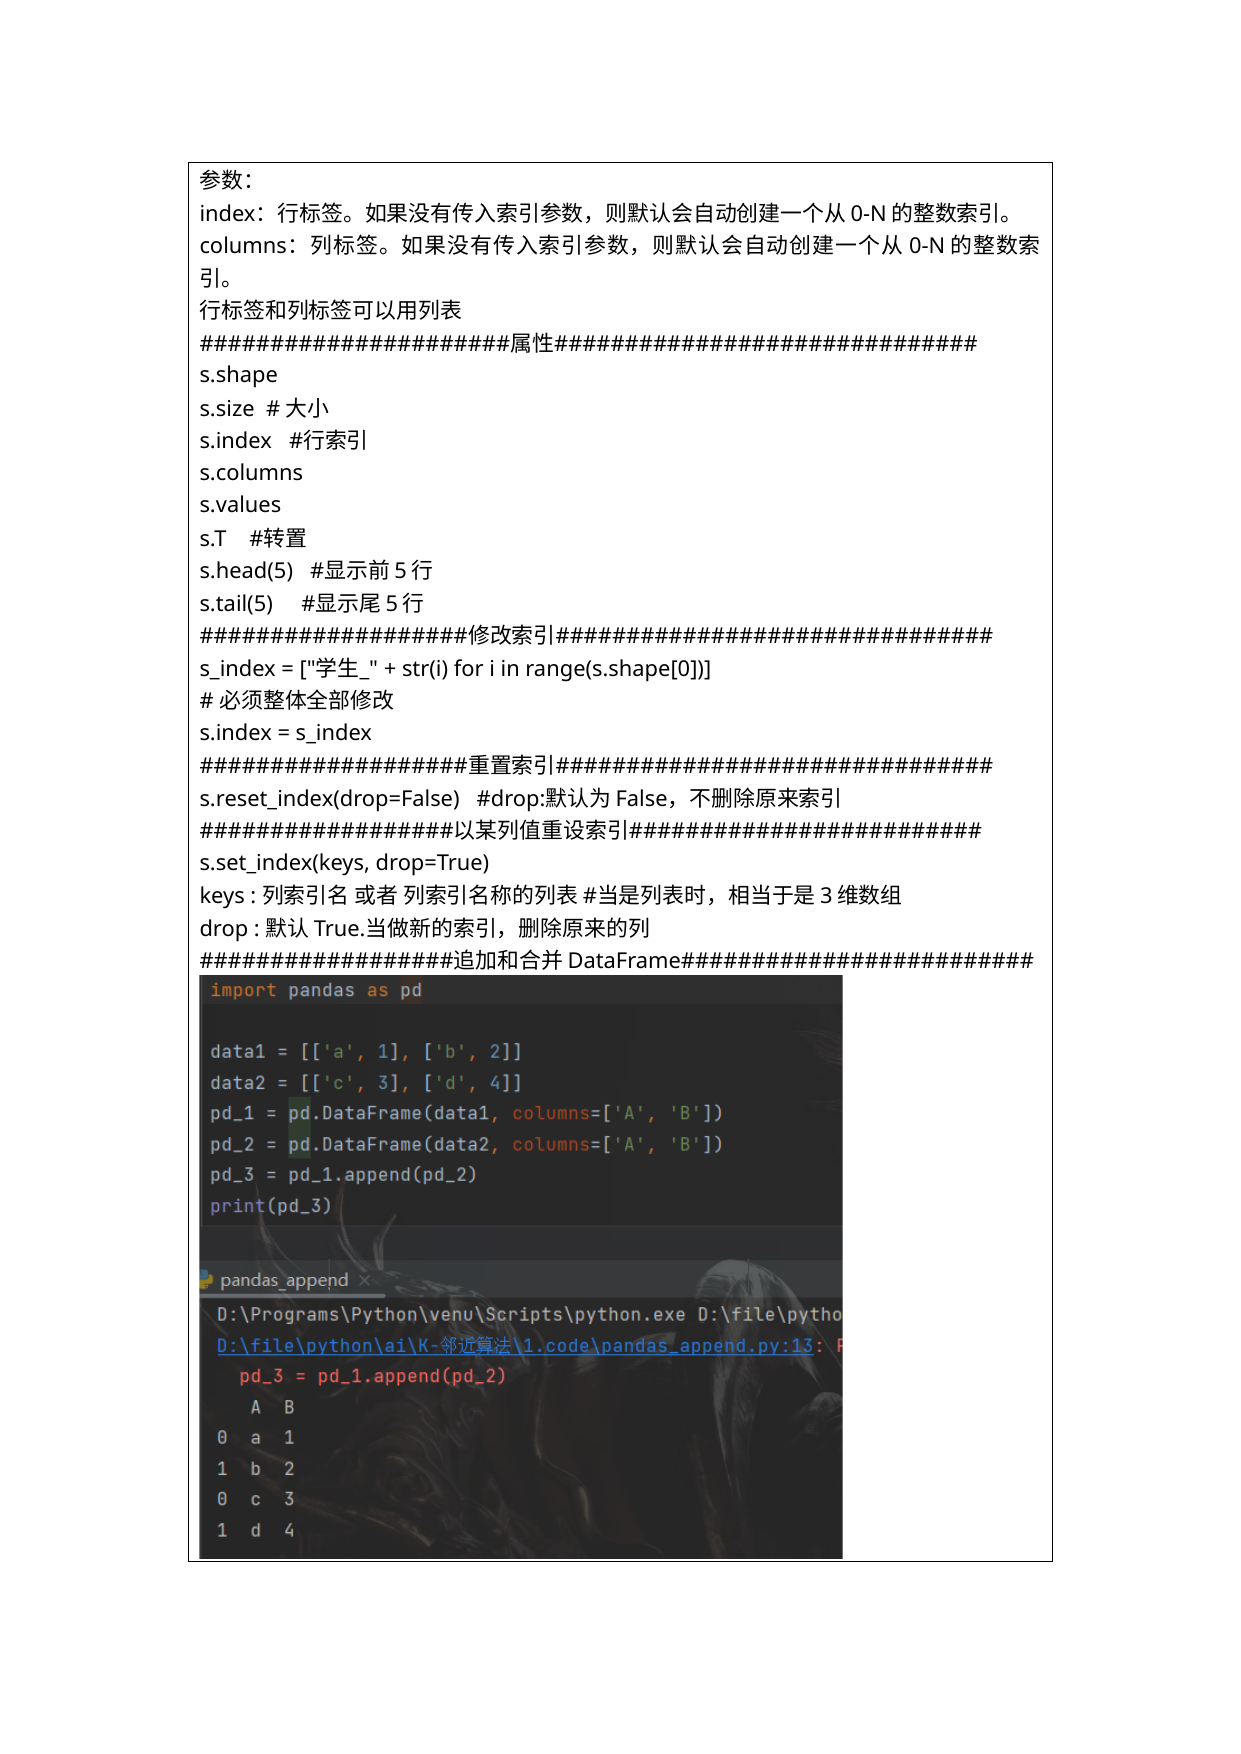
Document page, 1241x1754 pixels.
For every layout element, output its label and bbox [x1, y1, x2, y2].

picture [199, 975, 843, 1559]
table_header [189, 163, 1052, 1561]
